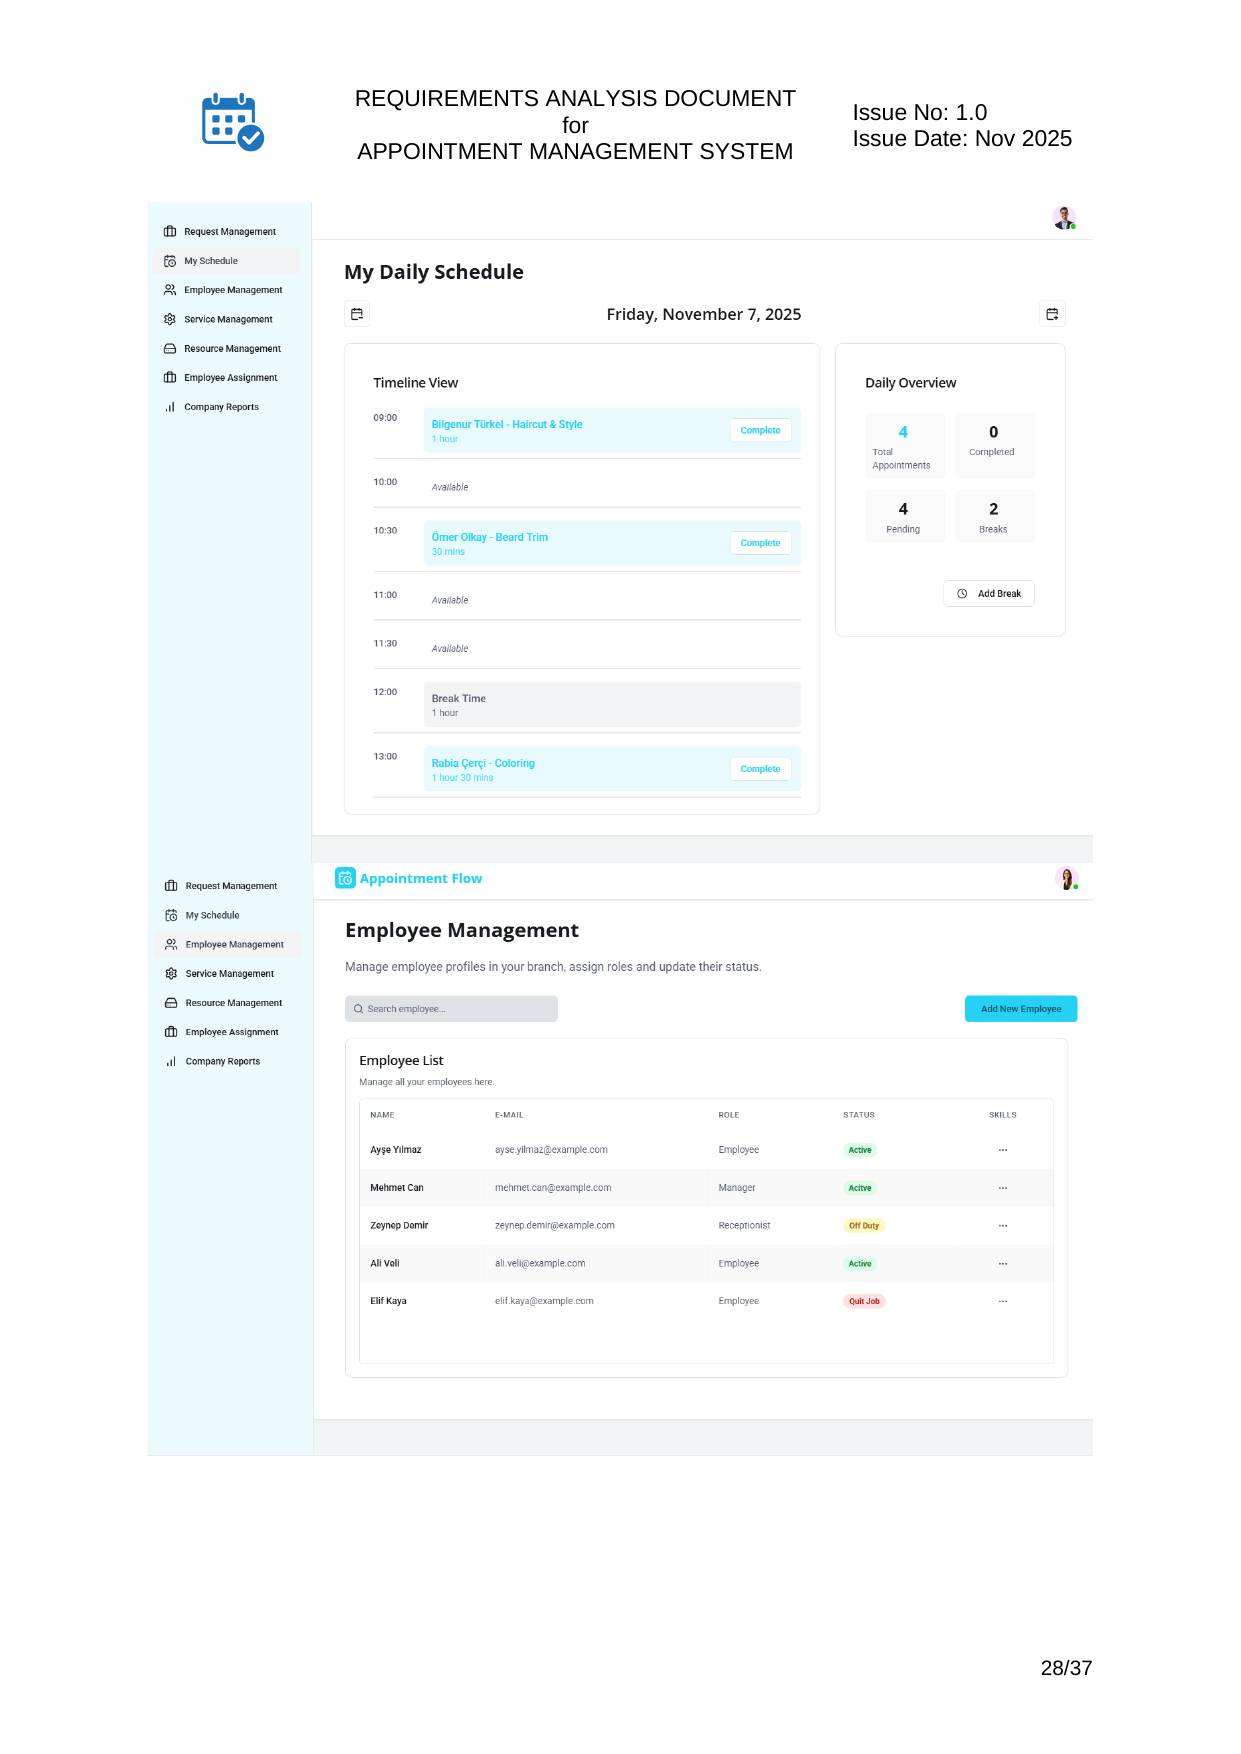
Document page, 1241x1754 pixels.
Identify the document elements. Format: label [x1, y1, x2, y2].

picture [184, 77, 280, 173]
picture [147, 202, 1093, 1456]
